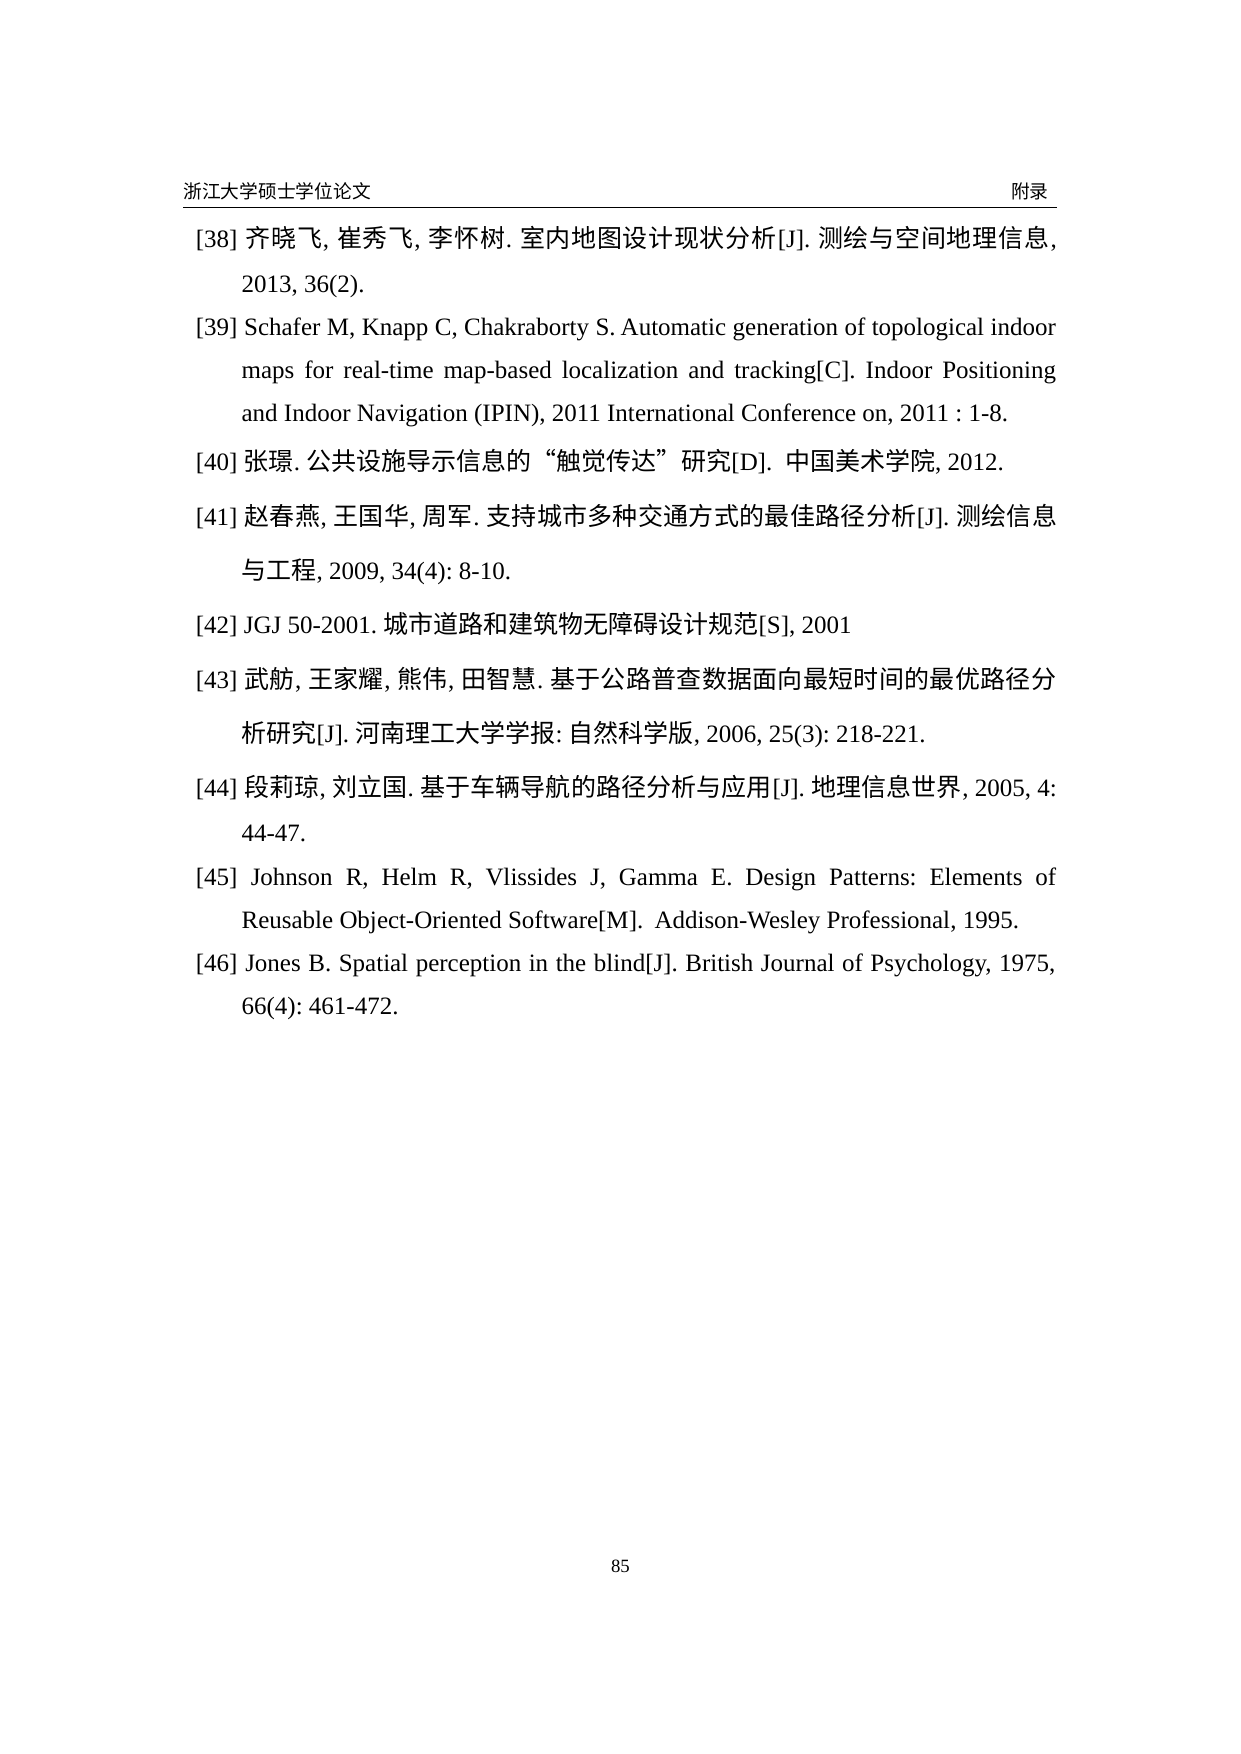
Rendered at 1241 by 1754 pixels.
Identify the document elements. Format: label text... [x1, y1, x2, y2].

text [38] 齐晓飞, 崔秀飞, 李怀树. 室内地图设计现状分析[J]. 测绘与空间地理信息, 2013, 36(2). [196, 218, 1057, 298]
text [40] 张璟. 公共设施导示信息的“触觉传达”研究[D]. 中国美术学院, 2012. [196, 442, 1057, 478]
text [46] Jones B. Spatial perception in the blind[J]. British Journal of Psychology, 1975, 66(4): 461-472. [196, 948, 1057, 1020]
text [44] 段莉琼, 刘立国. 基于车辆导航的路径分析与应用[J]. 地理信息世界, 2005, 4: 44-47. [196, 768, 1057, 847]
text [41] 赵春燕, 王国华, 周军. 支持城市多种交通方式的最佳路径分析[J]. 测绘信息与工程, 2009, 34(4): 8-10. [196, 496, 1057, 587]
text [43] 武舫, 王家耀, 熊伟, 田智慧. 基于公路普查数据面向最短时间的最优路径分析研究[J]. 河南理工大学学报: 自然科学版, 2006, 25(3): 218-221. [196, 659, 1057, 750]
text [42] JGJ 50-2001. 城市道路和建筑物无障碍设计规范[S], 2001 [196, 605, 1057, 641]
text [45] Johnson R, Helm R, Vlissides J, Gamma E. Design Patterns: Elements of Reusable Object-Oriented Software[M]. Addison-Wesley Professional, 1995. [196, 862, 1057, 933]
text [39] Schafer M, Knapp C, Chakraborty S. Automatic generation of topological indoor maps for real-time map-based localization and tracking[C]. Indoor Positioning and Indoor Navigation (IPIN), 2011 International Conference on, 2011 : 1-8. [196, 312, 1057, 427]
